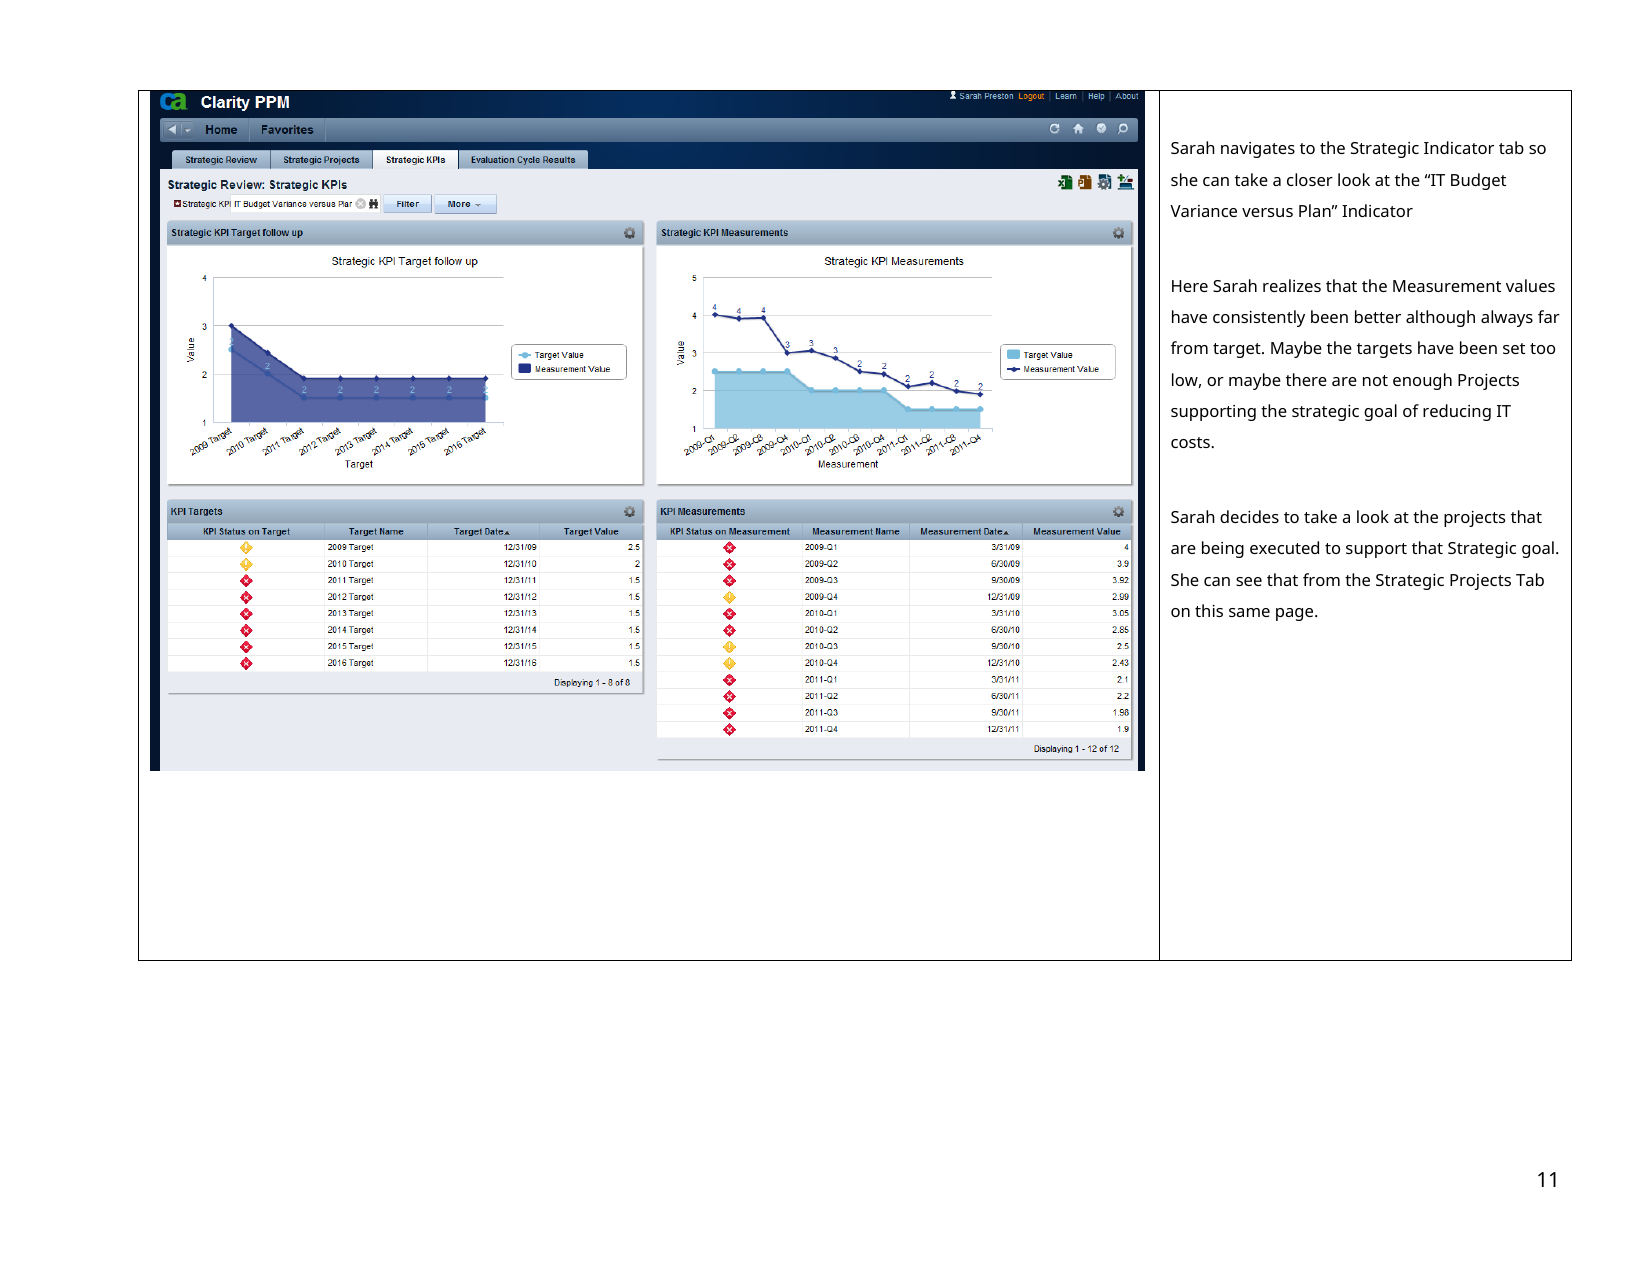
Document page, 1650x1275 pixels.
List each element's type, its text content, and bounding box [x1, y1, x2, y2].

table_cell [139, 91, 1159, 960]
table_cell Sarah navigates to the Strategic Indicator tab so she can take a closer look at the “IT Budget Variance versus Plan” Indicator Here Sarah realizes that the Measurement values have consistently been better although always far from target. Maybe the targets have been set too low, or maybe there are not enough Projects supporting the strategic goal of reducing IT costs. Sarah decides to take a look at the projects that are being executed to support that Strategic goal. She can see that from the Strategic Projects Tab on this same page. [1160, 91, 1571, 960]
picture [150, 91, 1145, 771]
